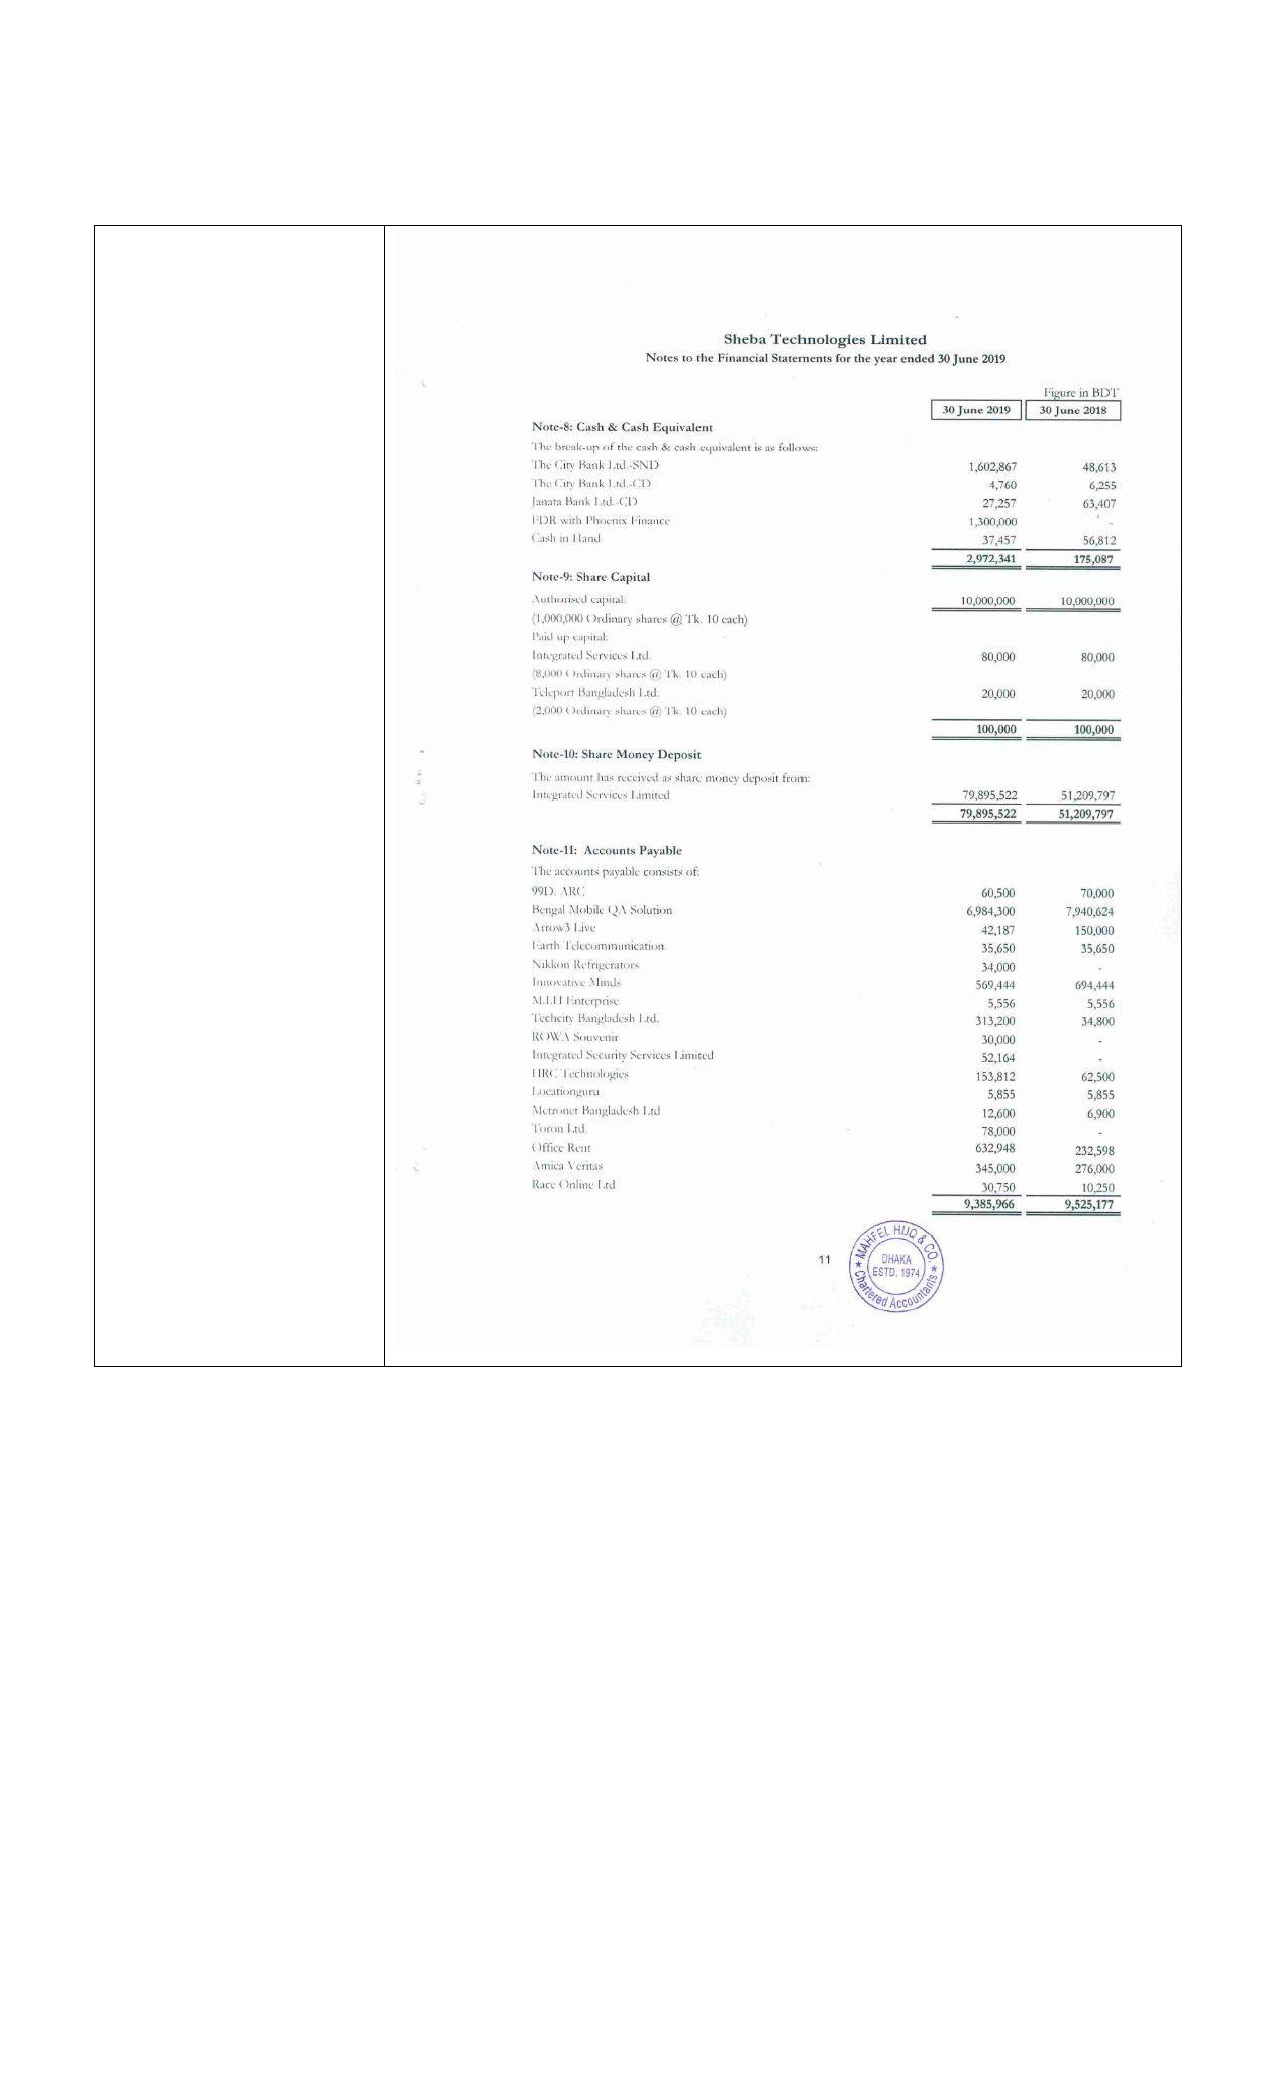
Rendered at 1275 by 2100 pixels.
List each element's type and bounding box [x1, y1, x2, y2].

table_cell [385, 226, 1181, 1366]
picture [395, 226, 1181, 1347]
